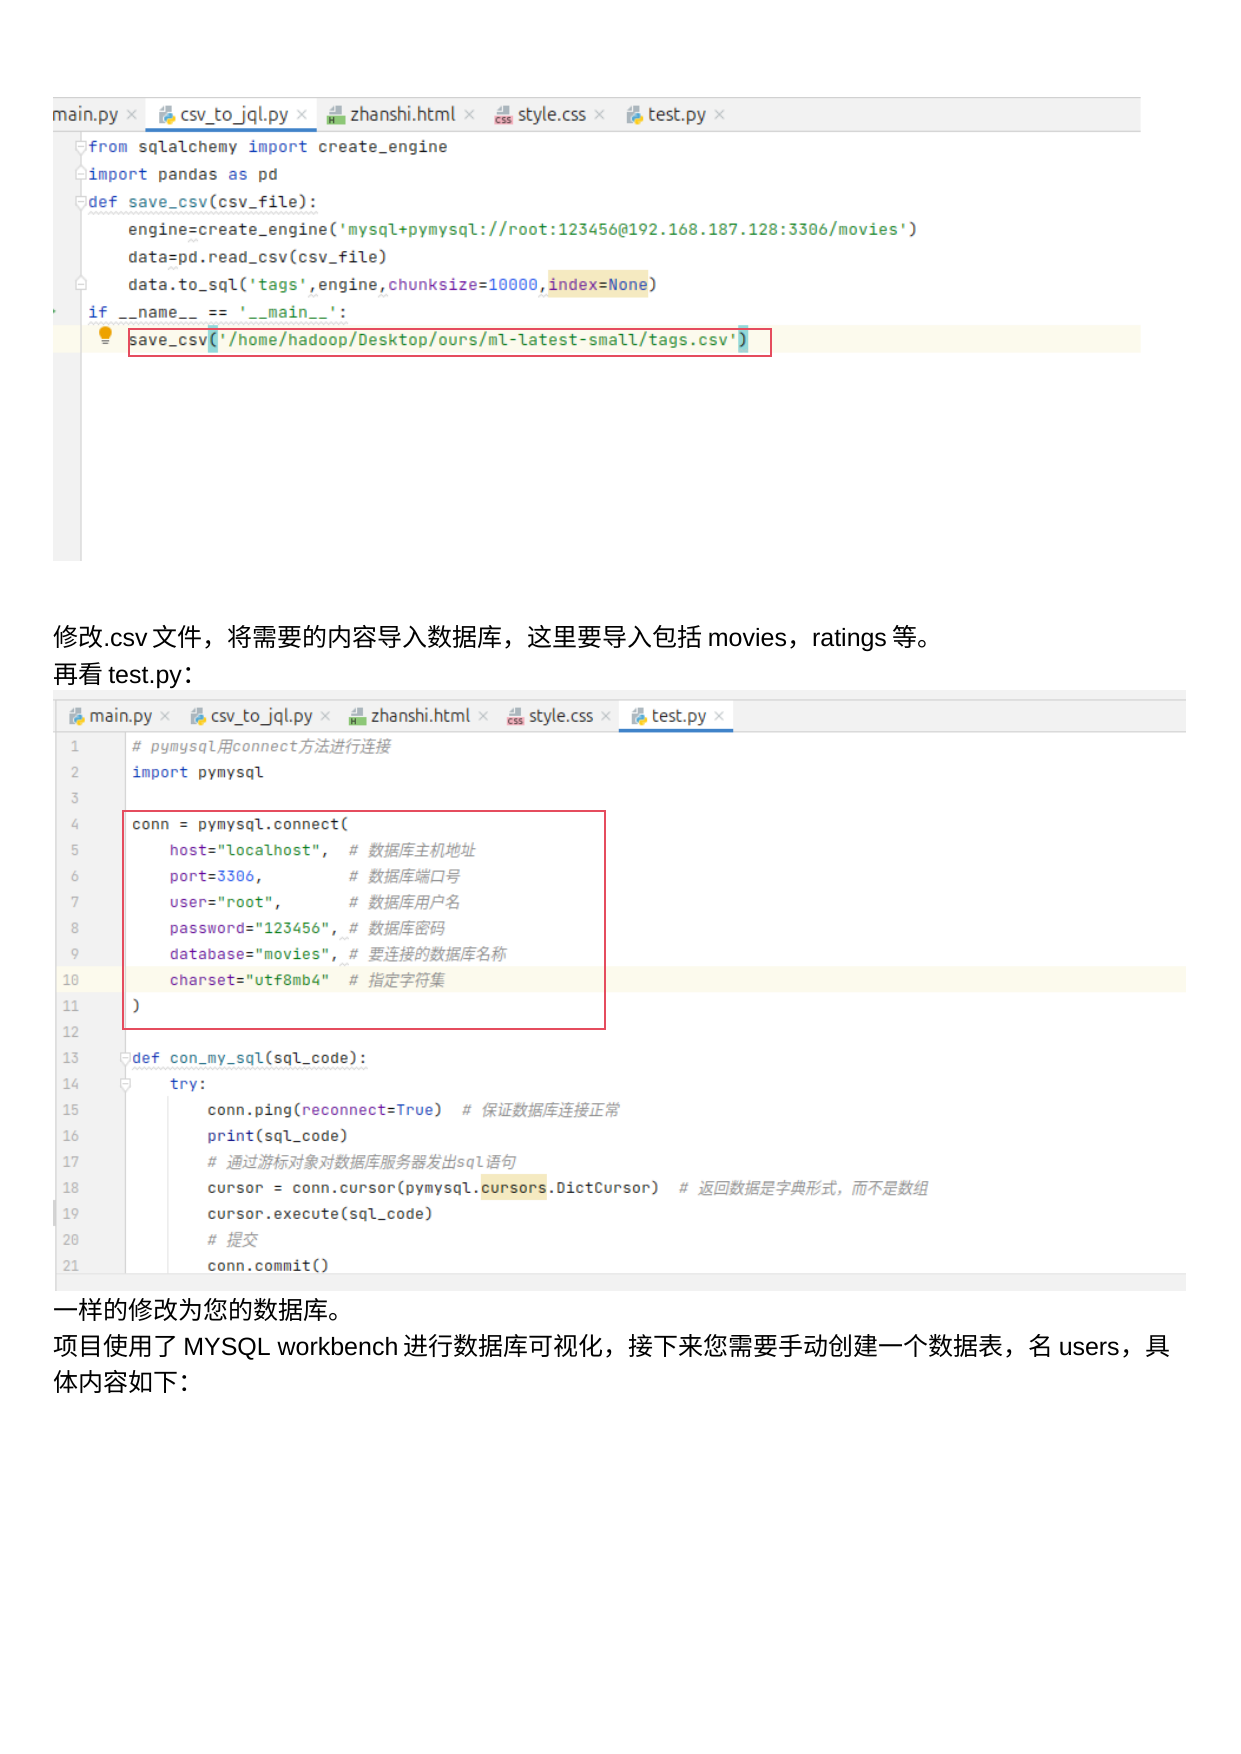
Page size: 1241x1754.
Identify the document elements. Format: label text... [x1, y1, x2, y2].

list 再看test.py： [53, 654, 1187, 690]
list 一样的修改为您的数据库。 [53, 1290, 1187, 1327]
list 项目使用了MYSQL workbench进行数据库可视化，接下来您需要手动创建一个数据表，名users，具体内容如下： [53, 1327, 1187, 1399]
picture [53, 97, 1141, 561]
list 修改.csv文件，将需要的内容导入数据库，这里要导入包括movies，ratings等。 [53, 618, 1187, 654]
picture [53, 690, 1186, 1291]
